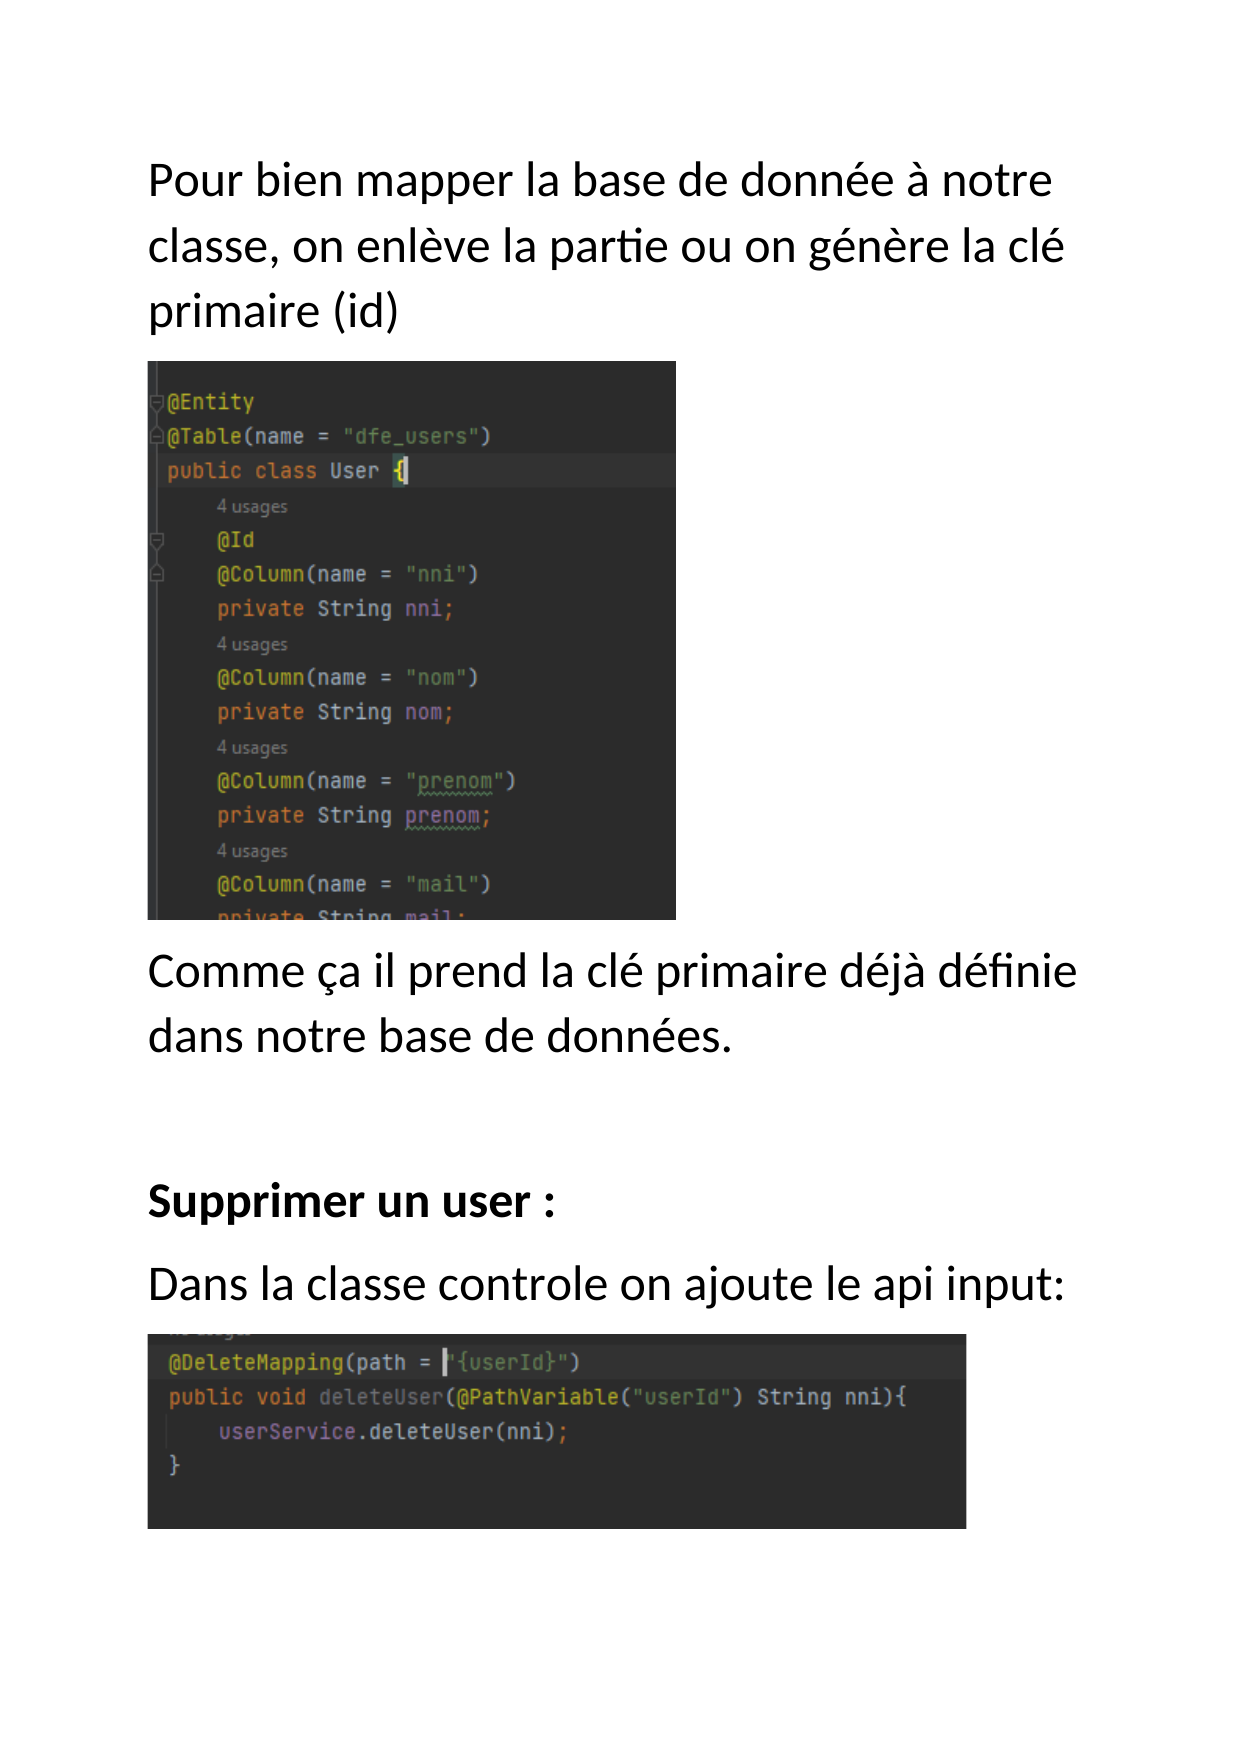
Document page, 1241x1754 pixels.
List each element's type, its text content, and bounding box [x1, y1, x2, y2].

text Pour bien mapper la base de donnée à notre classe, on enlève la partie ou on génère la clé primaire (id) [148, 148, 1093, 340]
text Supprimer un user : [148, 1169, 1093, 1230]
picture [147, 361, 676, 920]
text Dans la classe controle on ajoute le api input: [148, 1252, 1093, 1313]
text Comme ça il prend la clé primaire déjà définie dans notre base de données. [148, 938, 1093, 1065]
picture [147, 1334, 967, 1529]
